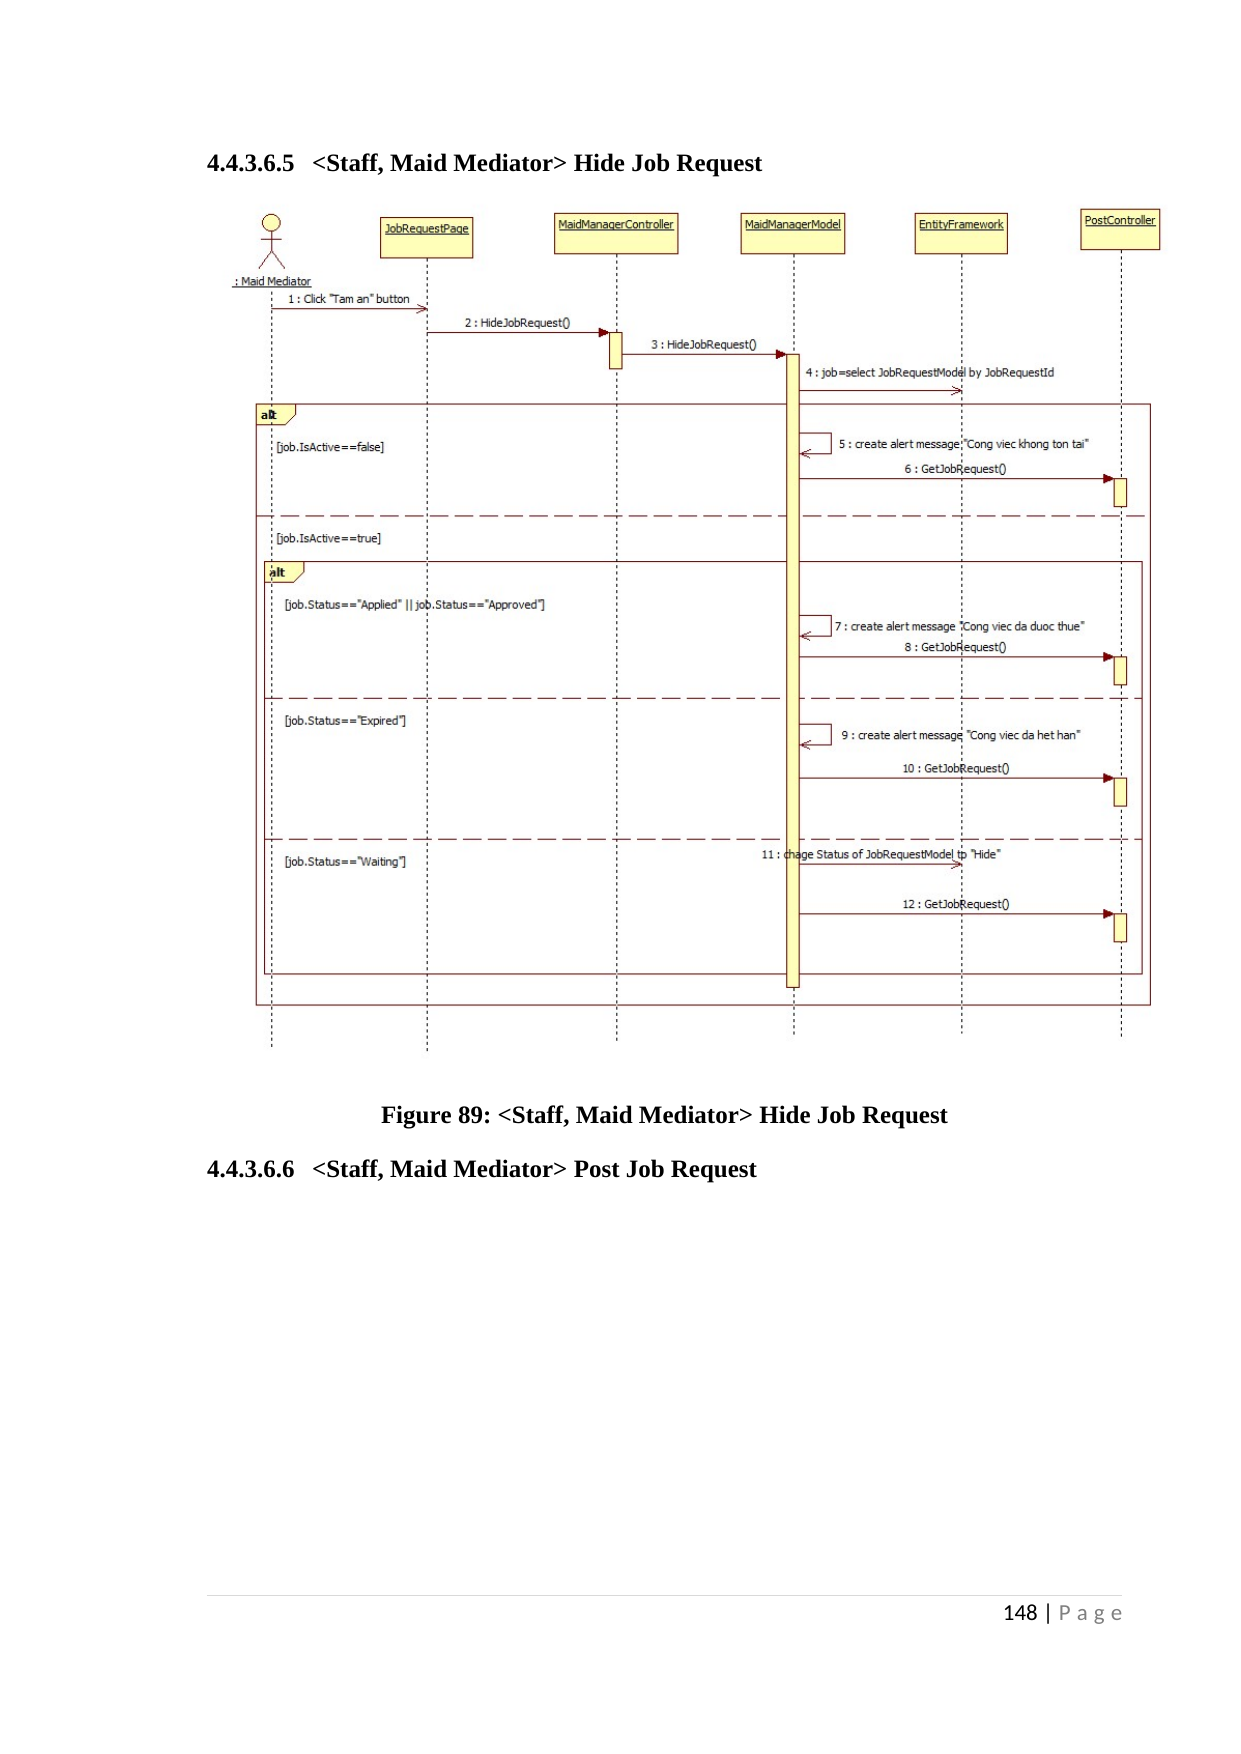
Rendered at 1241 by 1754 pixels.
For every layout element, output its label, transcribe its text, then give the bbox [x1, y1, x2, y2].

picture [206, 188, 1181, 1075]
subtitle Figure 89: <Staff, Maid Mediator> Hide Job Request [207, 1100, 1122, 1129]
subtitle <Staff, Maid Mediator> Hide Job Request [207, 148, 1122, 176]
subtitle <Staff, Maid Mediator> Post Job Request [207, 1154, 1122, 1182]
